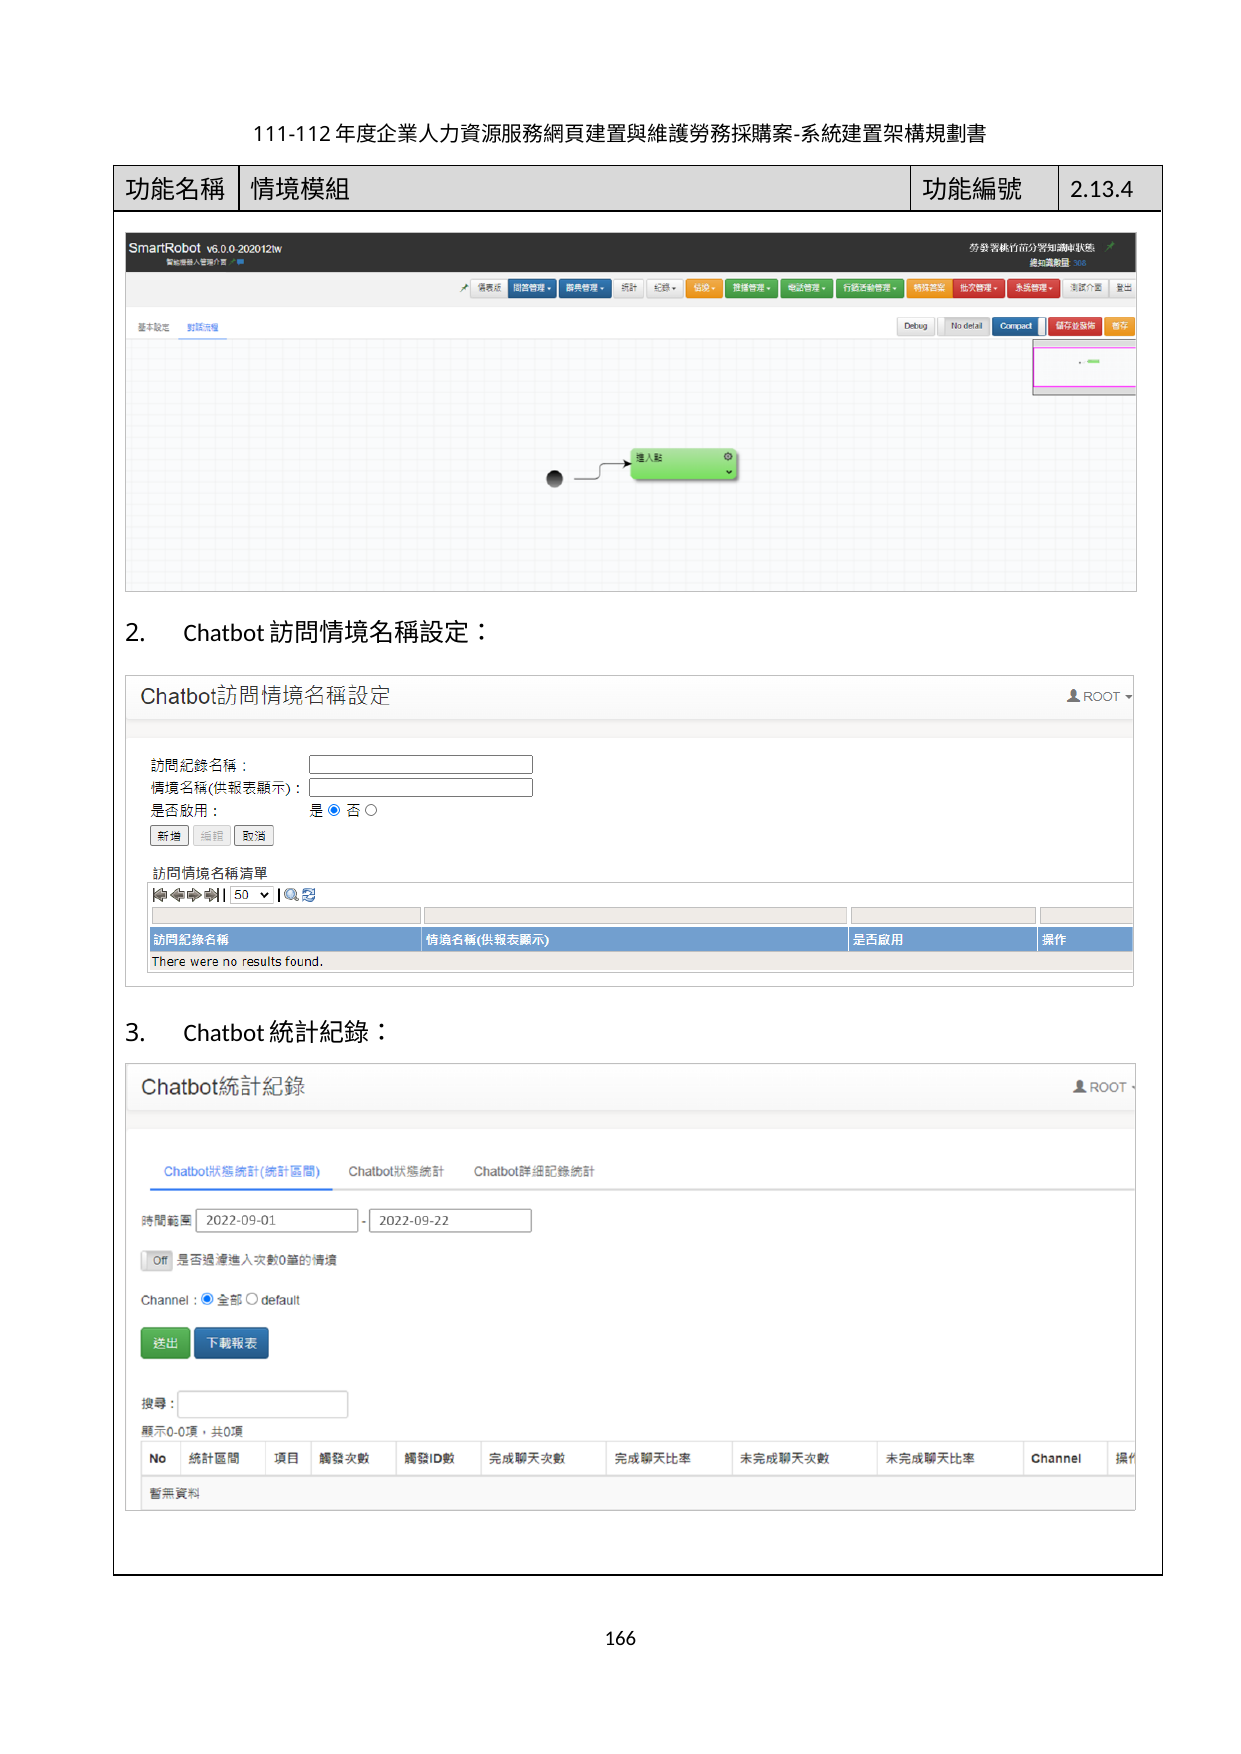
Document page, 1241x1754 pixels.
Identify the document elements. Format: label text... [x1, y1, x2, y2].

table_header 功能編號 [911, 166, 1058, 210]
picture [126, 676, 1133, 986]
picture [126, 1064, 1135, 1510]
table_header 2.13.4 [1059, 166, 1162, 210]
table_header 功能名稱 [114, 166, 238, 210]
table_cell 情境管理： Chatbot訪問情境名稱設定： Chatbot統計紀錄： [114, 210, 1162, 1574]
picture [126, 233, 1136, 591]
table_header 情境模組 [240, 166, 910, 210]
